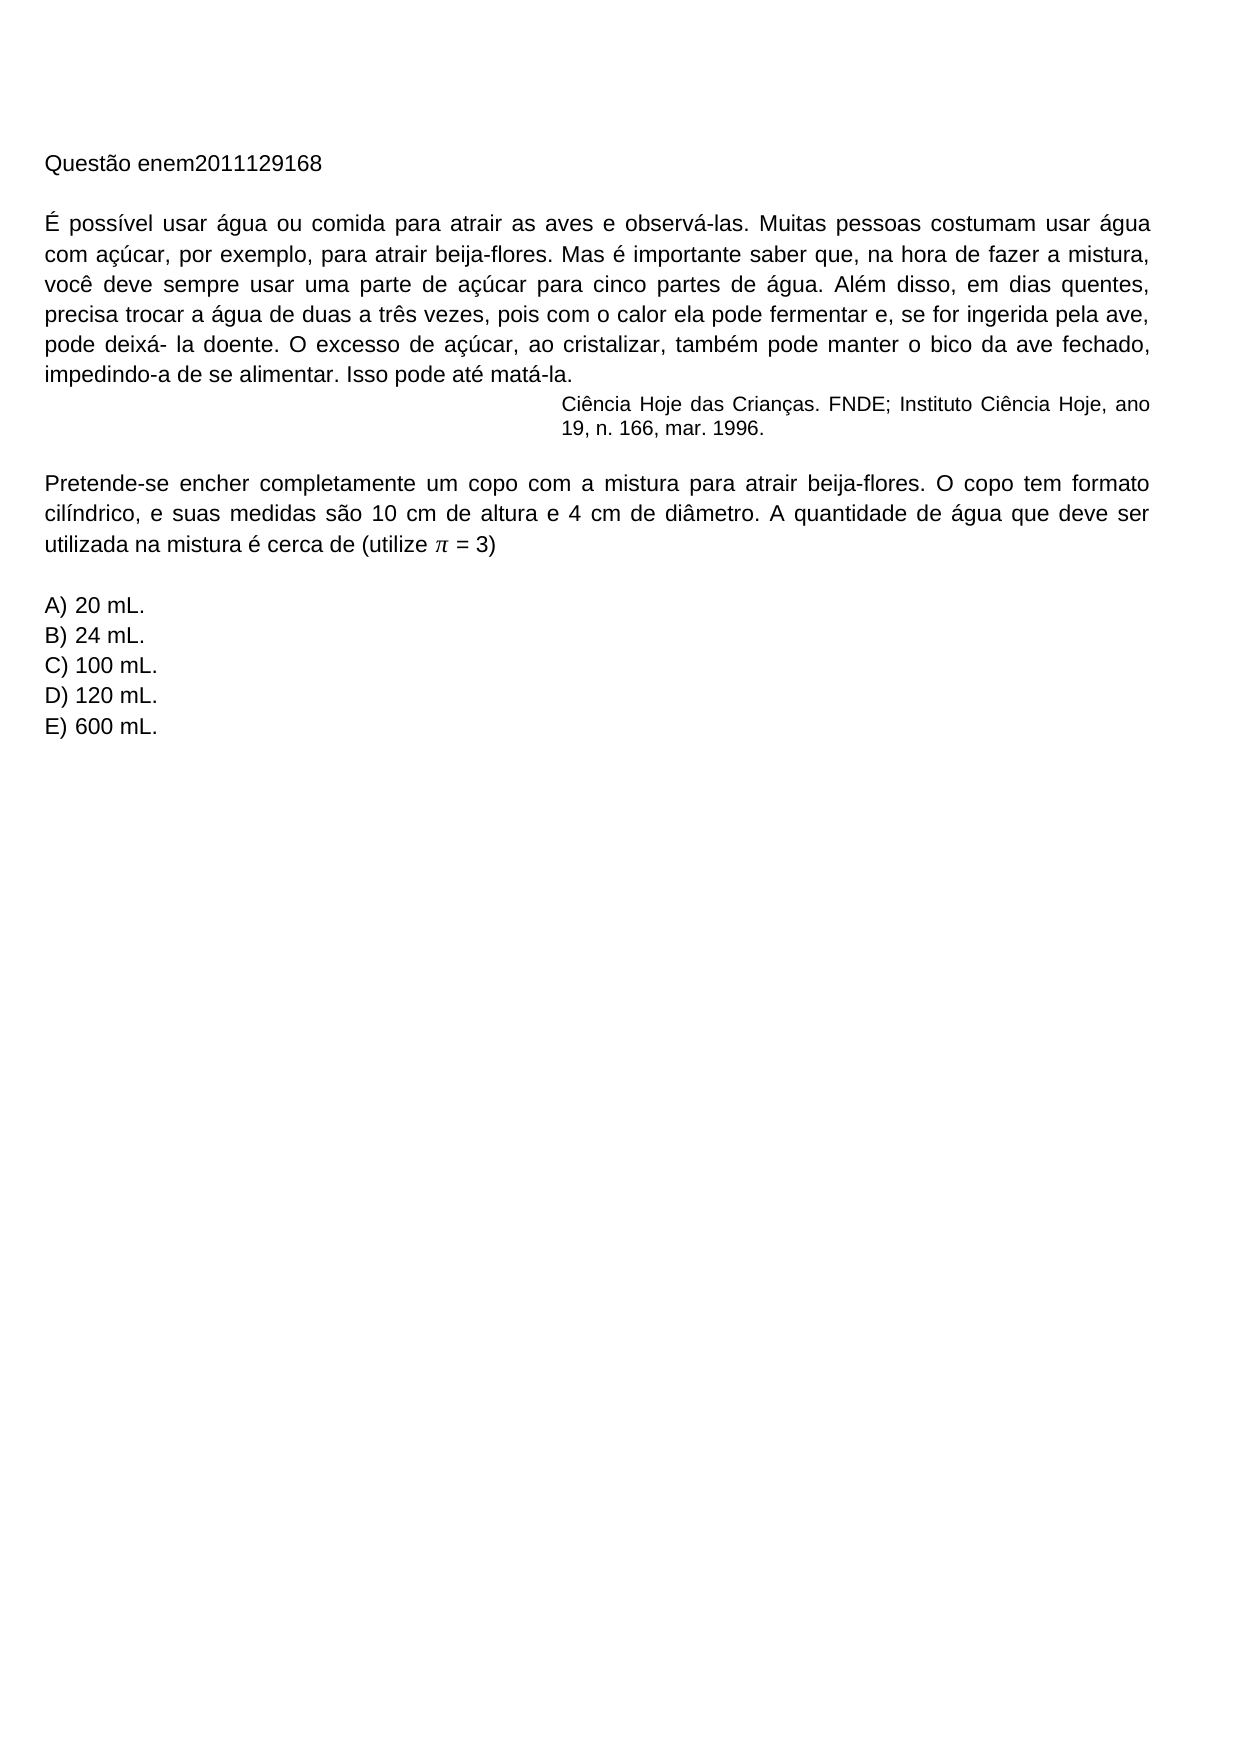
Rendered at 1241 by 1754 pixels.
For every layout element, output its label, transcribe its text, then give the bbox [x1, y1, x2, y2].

text É possível usar água ou comida para atrair as aves e observá-las. Muitas pessoas costumam usar água com açúcar, por exemplo, para atrair beija-flores. Mas é importante saber que, na hora de fazer a mistura, você deve sempre usar uma parte de açúcar para cinco partes de água. Além disso, em dias quentes, precisa trocar a água de duas a três vezes, pois com o calor ela pode fermentar e, se for ingerida pela ave, pode deixá- la doente. O excesso de açúcar, ao cristalizar, também pode manter o bico da ave fechado, impedindo-a de se alimentar. Isso pode até matá-la. [44, 210, 1151, 388]
list 120 mL. [44, 682, 1090, 709]
list 24 mL. [44, 622, 1090, 648]
text Pretende-se encher completamente um copo com a mistura para atrair beija-flores. O copo tem formato cilíndrico, e suas medidas são 10 cm de altura e 4 cm de diâmetro. A quantidade de água que deve ser utilizada na mistura é cerca de (utilize = 3) [44, 470, 1151, 558]
list 20 mL. [44, 592, 1090, 618]
text Ciência Hoje das Crianças. FNDE; Instituto Ciência Hoje, ano 19, n. 166, mar. 1996. [561, 392, 1151, 439]
text Questão enem2011129168 [44, 150, 1151, 176]
list 600 mL. [44, 713, 1090, 739]
list 100 mL. [44, 652, 1090, 679]
